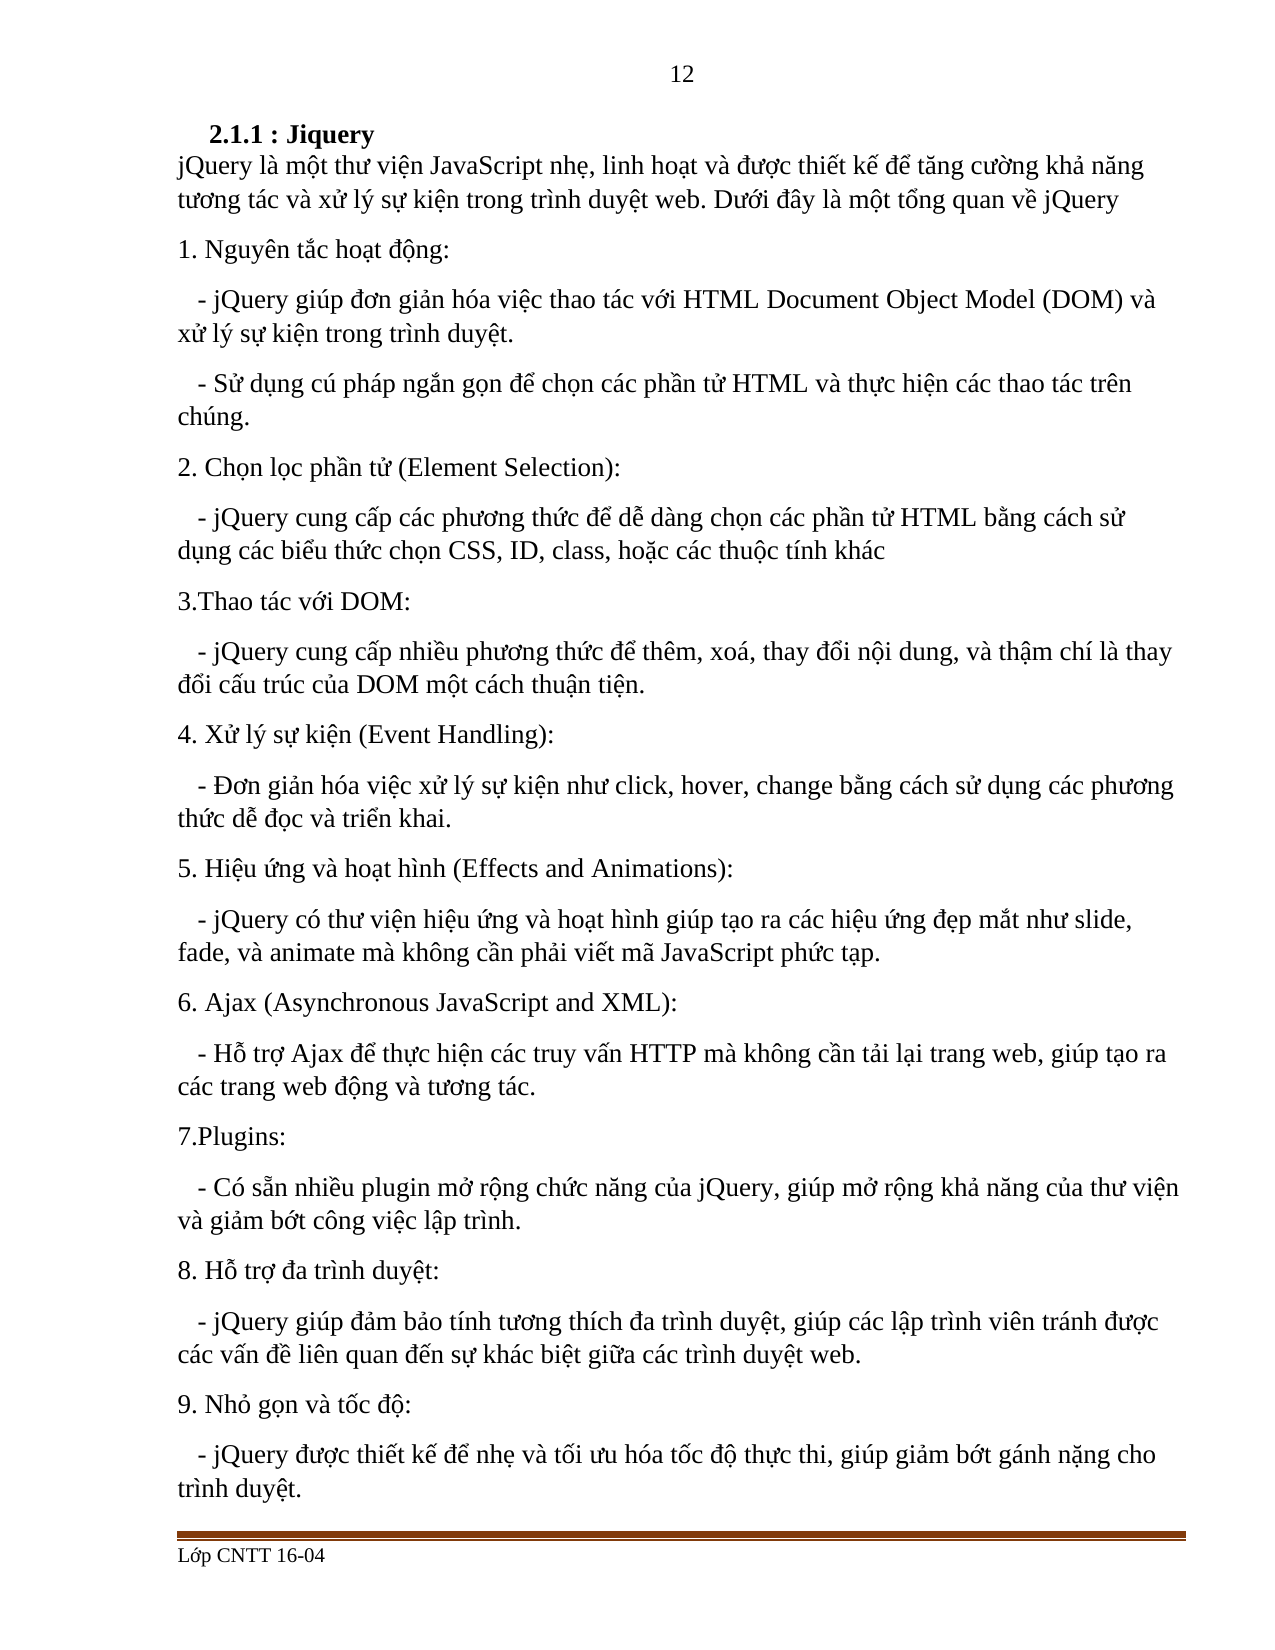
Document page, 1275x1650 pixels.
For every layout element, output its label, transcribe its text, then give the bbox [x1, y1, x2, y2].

text 1. Nguyên tắc hoạt động: [177, 233, 1186, 264]
text - Có sẵn nhiều plugin mở rộng chức năng của jQuery, giúp mở rộng khả năng của thư viện và giảm bớt công việc lập trình. [177, 1171, 1186, 1235]
text - jQuery có thư viện hiệu ứng và hoạt hình giúp tạo ra các hiệu ứng đẹp mắt như slide, fade, và animate mà không cần phải viết mã JavaScript phức tạp. [177, 903, 1186, 967]
text 3.Thao tác với DOM: [177, 585, 1186, 616]
text 8. Hỗ trợ đa trình duyệt: [177, 1254, 1186, 1286]
text jQuery là một thư viện JavaScript nhẹ, linh hoạt và được thiết kế để tăng cường khả năng tương tác và xử lý sự kiện trong trình duyệt web. Dưới đây là một tổng quan về jQuery [177, 149, 1186, 214]
text - jQuery được thiết kế để nhẹ và tối ưu hóa tốc độ thực thi, giúp giảm bớt gánh nặng cho trình duyệt. [177, 1439, 1186, 1503]
text 6. Ajax (Asynchronous JavaScript and XML): [177, 987, 1186, 1018]
text - Hỗ trợ Ajax để thực hiện các truy vấn HTTP mà không cần tải lại trang web, giúp tạo ra các trang web động và tương tác. [177, 1037, 1186, 1101]
text 5. Hiệu ứng và hoạt hình (Effects and Animations): [177, 853, 1186, 884]
text - jQuery giúp đảm bảo tính tương thích đa trình duyệt, giúp các lập trình viên tránh được các vấn đề liên quan đến sự khác biệt giữa các trình duyệt web. [177, 1305, 1186, 1369]
text 2. Chọn lọc phần tử (Element Selection): [177, 451, 1186, 482]
text - jQuery cung cấp các phương thức để dễ dàng chọn các phần tử HTML bằng cách sử dụng các biểu thức chọn CSS, ID, class, hoặc các thuộc tính khác [177, 501, 1186, 566]
text - Sử dụng cú pháp ngắn gọn để chọn các phần tử HTML và thực hiện các thao tác trên chúng. [177, 367, 1186, 432]
text - jQuery giúp đơn giản hóa việc thao tác với HTML Document Object Model (DOM) và xử lý sự kiện trong trình duyệt. [177, 283, 1186, 348]
text 9. Nhỏ gọn và tốc độ: [177, 1388, 1186, 1419]
text - jQuery cung cấp nhiều phương thức để thêm, xoá, thay đổi nội dung, và thậm chí là thay đổi cấu trúc của DOM một cách thuận tiện. [177, 635, 1186, 699]
text 7.Plugins: [177, 1121, 1186, 1152]
text 4. Xử lý sự kiện (Event Handling): [177, 719, 1186, 750]
text - Đơn giản hóa việc xử lý sự kiện như click, hover, change bằng cách sử dụng các phương thức dễ đọc và triển khai. [177, 769, 1186, 833]
subtitle 2.1.1 : Jiquery [209, 118, 1186, 149]
